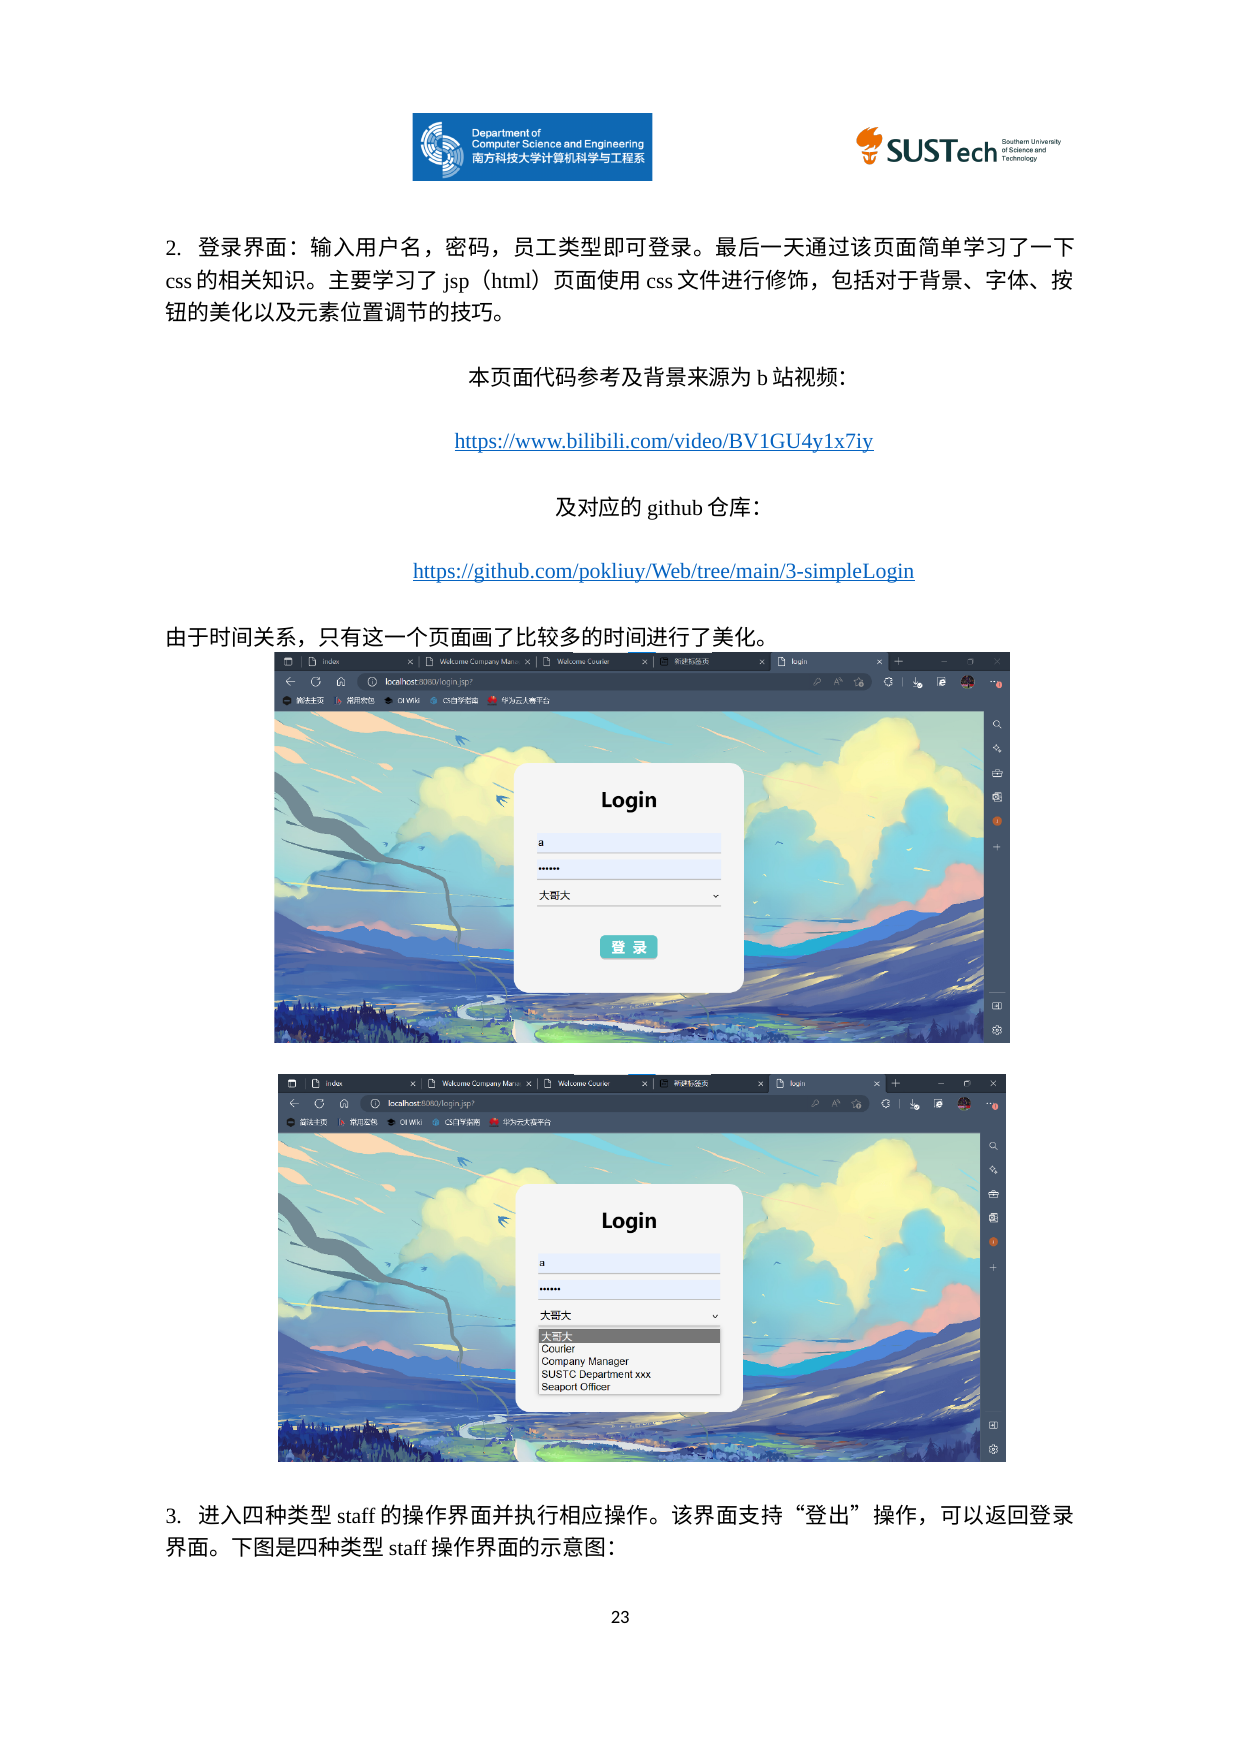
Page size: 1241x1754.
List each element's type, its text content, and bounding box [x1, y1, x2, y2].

list 本页面代码参考及背景来源为b站视频： [253, 360, 1075, 392]
list https://www.bilibili.com/video/BV1GU4y1x7iy [253, 425, 1075, 457]
list 及对应的github仓库： [253, 490, 1075, 522]
list 登录界面：输入用户名，密码，员工类型即可登录。最后一天通过该页面简单学习了一下css的相关知识。主要学习了jsp（html）页面使用css文件进行修饰，包括对于背景、字体、按钮的美化以及元素位置调节的技巧。 [165, 230, 1075, 327]
picture [278, 1074, 1006, 1462]
text 由于时间关系，只有这一个页面画了比较多的时间进行了美化。 [165, 620, 1075, 652]
picture [412, 113, 653, 181]
picture [274, 652, 1010, 1043]
list 进入四种类型staff的操作界面并执行相应操作。该界面支持“登出”操作，可以返回登录界面。下图是四种类型staff操作界面的示意图： [165, 1497, 1075, 1562]
picture [834, 114, 1075, 181]
list https://github.com/pokliuy/Web/tree/main/3-simpleLogin [253, 555, 1075, 587]
